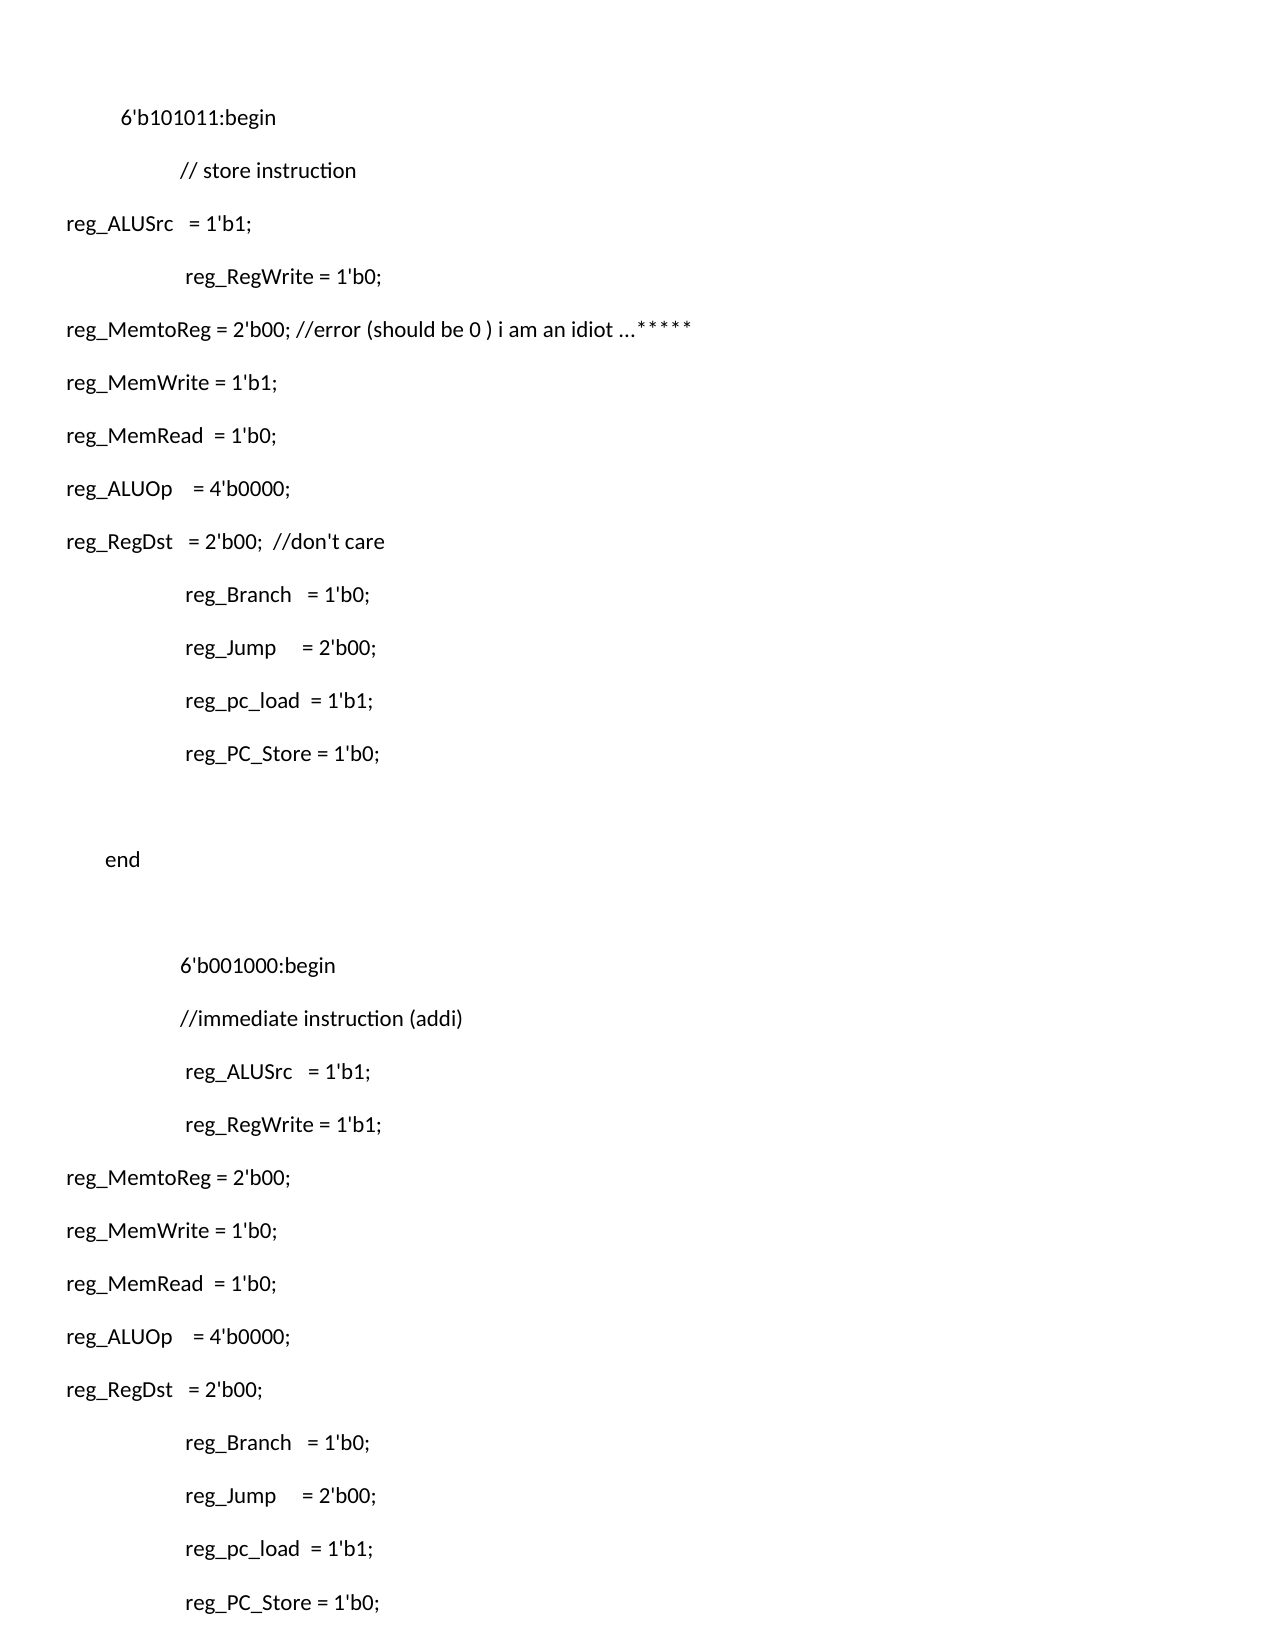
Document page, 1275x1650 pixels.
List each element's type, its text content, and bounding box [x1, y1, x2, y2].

text reg_MemtoReg = 2'b00; //error (should be 0 ) i am an idiot ...***** [30, 315, 1245, 343]
text reg_ALUOp = 4'b0000; [30, 474, 1245, 502]
text reg_MemtoReg = 2'b00; [30, 1163, 1245, 1191]
text reg_RegWrite = 1'b0; [30, 262, 1245, 290]
text reg_pc_load = 1'b1; [30, 686, 1245, 714]
text 6'b001000:begin [30, 951, 1245, 979]
text reg_pc_load = 1'b1; [30, 1534, 1245, 1563]
text reg_Jump = 2'b00; [30, 633, 1245, 661]
text reg_ALUSrc = 1'b1; [30, 209, 1245, 237]
text reg_Branch = 1'b0; [30, 1428, 1245, 1457]
text reg_PC_Store = 1'b0; [30, 739, 1245, 767]
text // store instruction [30, 156, 1245, 184]
text reg_PC_Store = 1'b0; [30, 1588, 1245, 1616]
text reg_Branch = 1'b0; [30, 580, 1245, 608]
text reg_RegDst = 2'b00; //don't care [30, 527, 1245, 555]
text reg_MemWrite = 1'b1; [30, 368, 1245, 396]
text reg_RegWrite = 1'b1; [30, 1110, 1245, 1138]
text reg_RegDst = 2'b00; [30, 1376, 1245, 1403]
text //immediate instruction (addi) [30, 1004, 1245, 1032]
text reg_Jump = 2'b00; [30, 1482, 1245, 1509]
text reg_ALUSrc = 1'b1; [30, 1057, 1245, 1085]
text end [30, 845, 1245, 873]
text 6'b101011:begin [30, 103, 1245, 131]
text reg_MemRead = 1'b0; [30, 421, 1245, 449]
text reg_ALUOp = 4'b0000; [30, 1322, 1245, 1351]
text reg_MemRead = 1'b0; [30, 1269, 1245, 1297]
text reg_MemWrite = 1'b0; [30, 1216, 1245, 1244]
